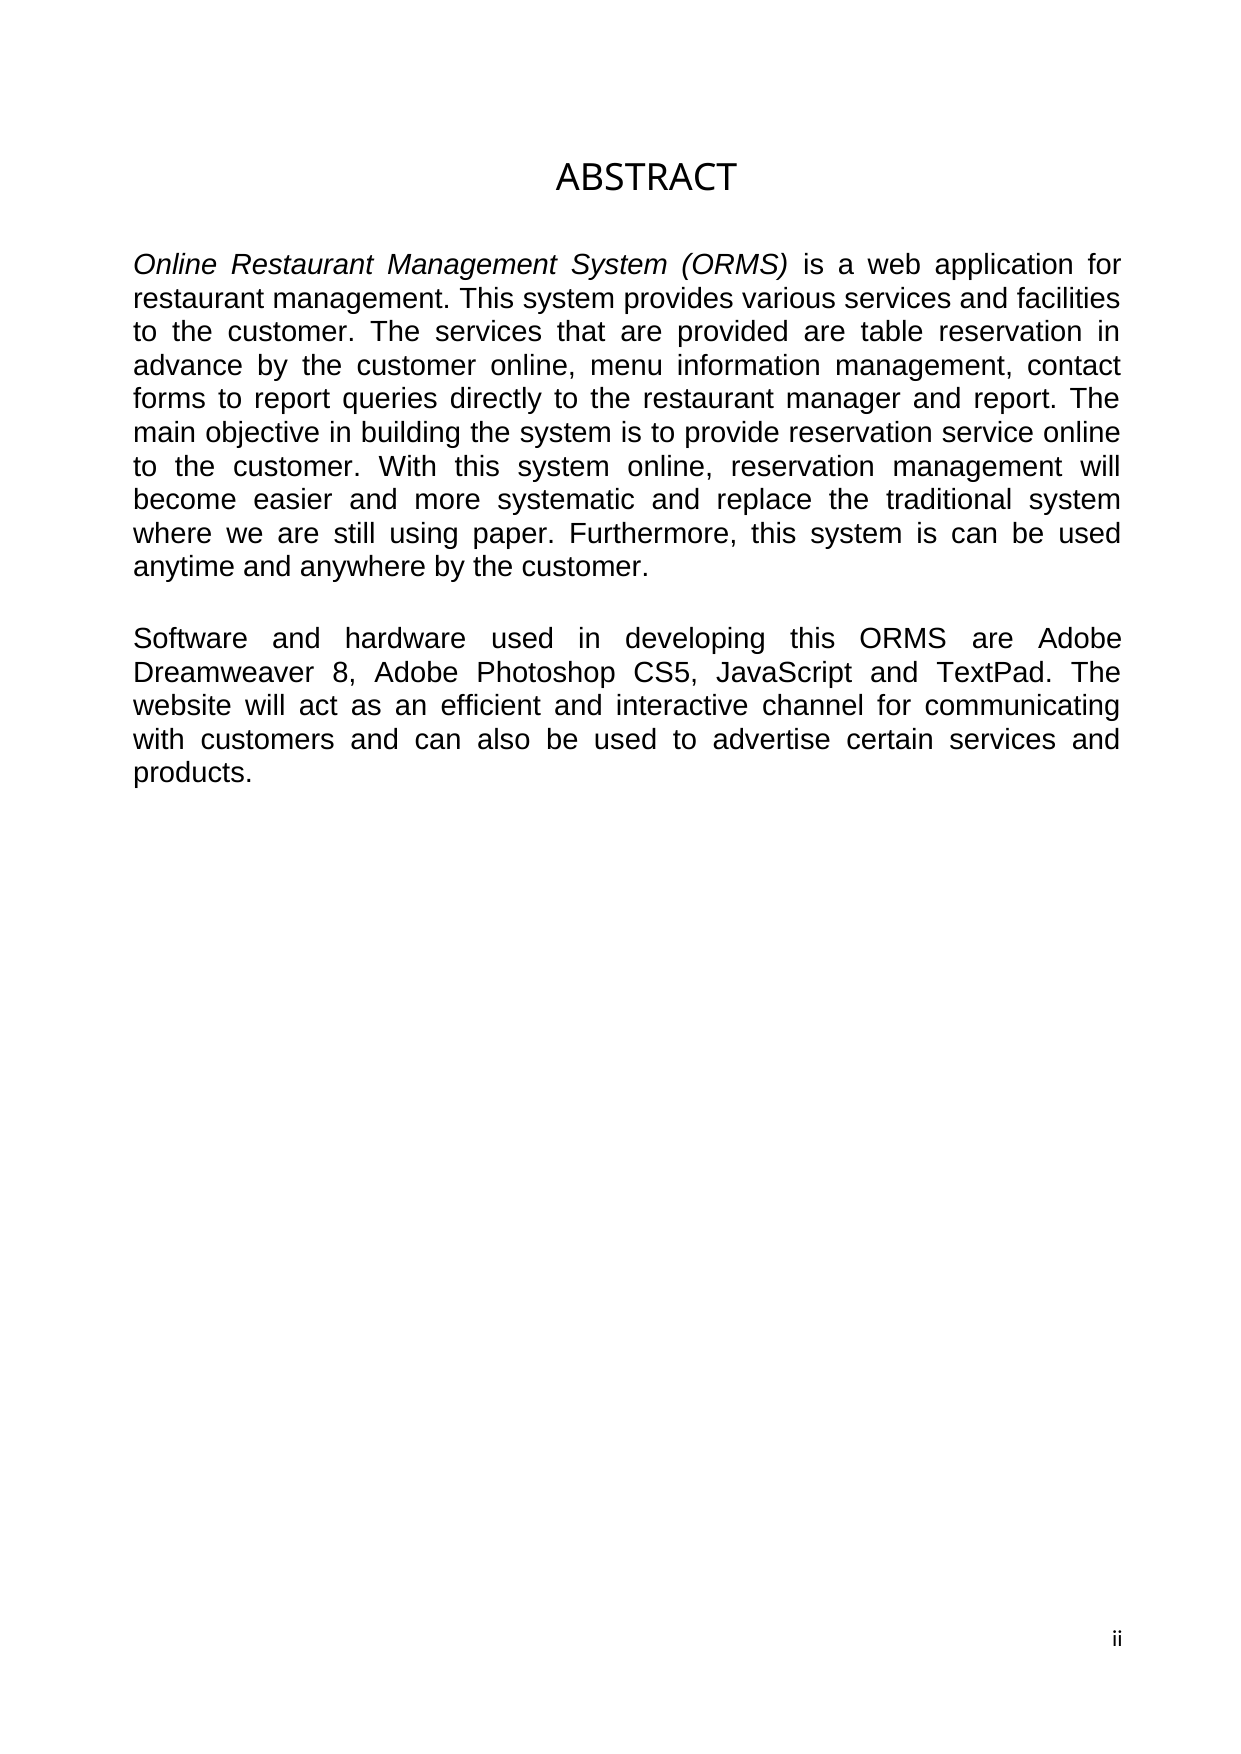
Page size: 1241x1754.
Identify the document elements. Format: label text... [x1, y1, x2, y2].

text Online Restaurant Management System (ORMS) is a web application for restaurant management. This system provides various services and facilities to the customer. The services that are provided are table reservation in advance by the customer online, menu information management, contact forms to report queries directly to the restaurant manager and report. The main objective in building the system is to provide reservation service online to the customer. With this system online, reservation management will become easier and more systematic and replace the traditional system where we are still using paper. Furthermore, this system is can be used anytime and anywhere by the customer. [133, 247, 1122, 583]
text Software and hardware used in developing this ORMS are Adobe Dreamweaver 8, Adobe Photoshop CS5, JavaScript and TextPad. The website will act as an efficient and interactive channel for communicating with customers and can also be used to advertise certain services and products. [133, 621, 1122, 789]
text ABSTRACT [170, 150, 1122, 201]
